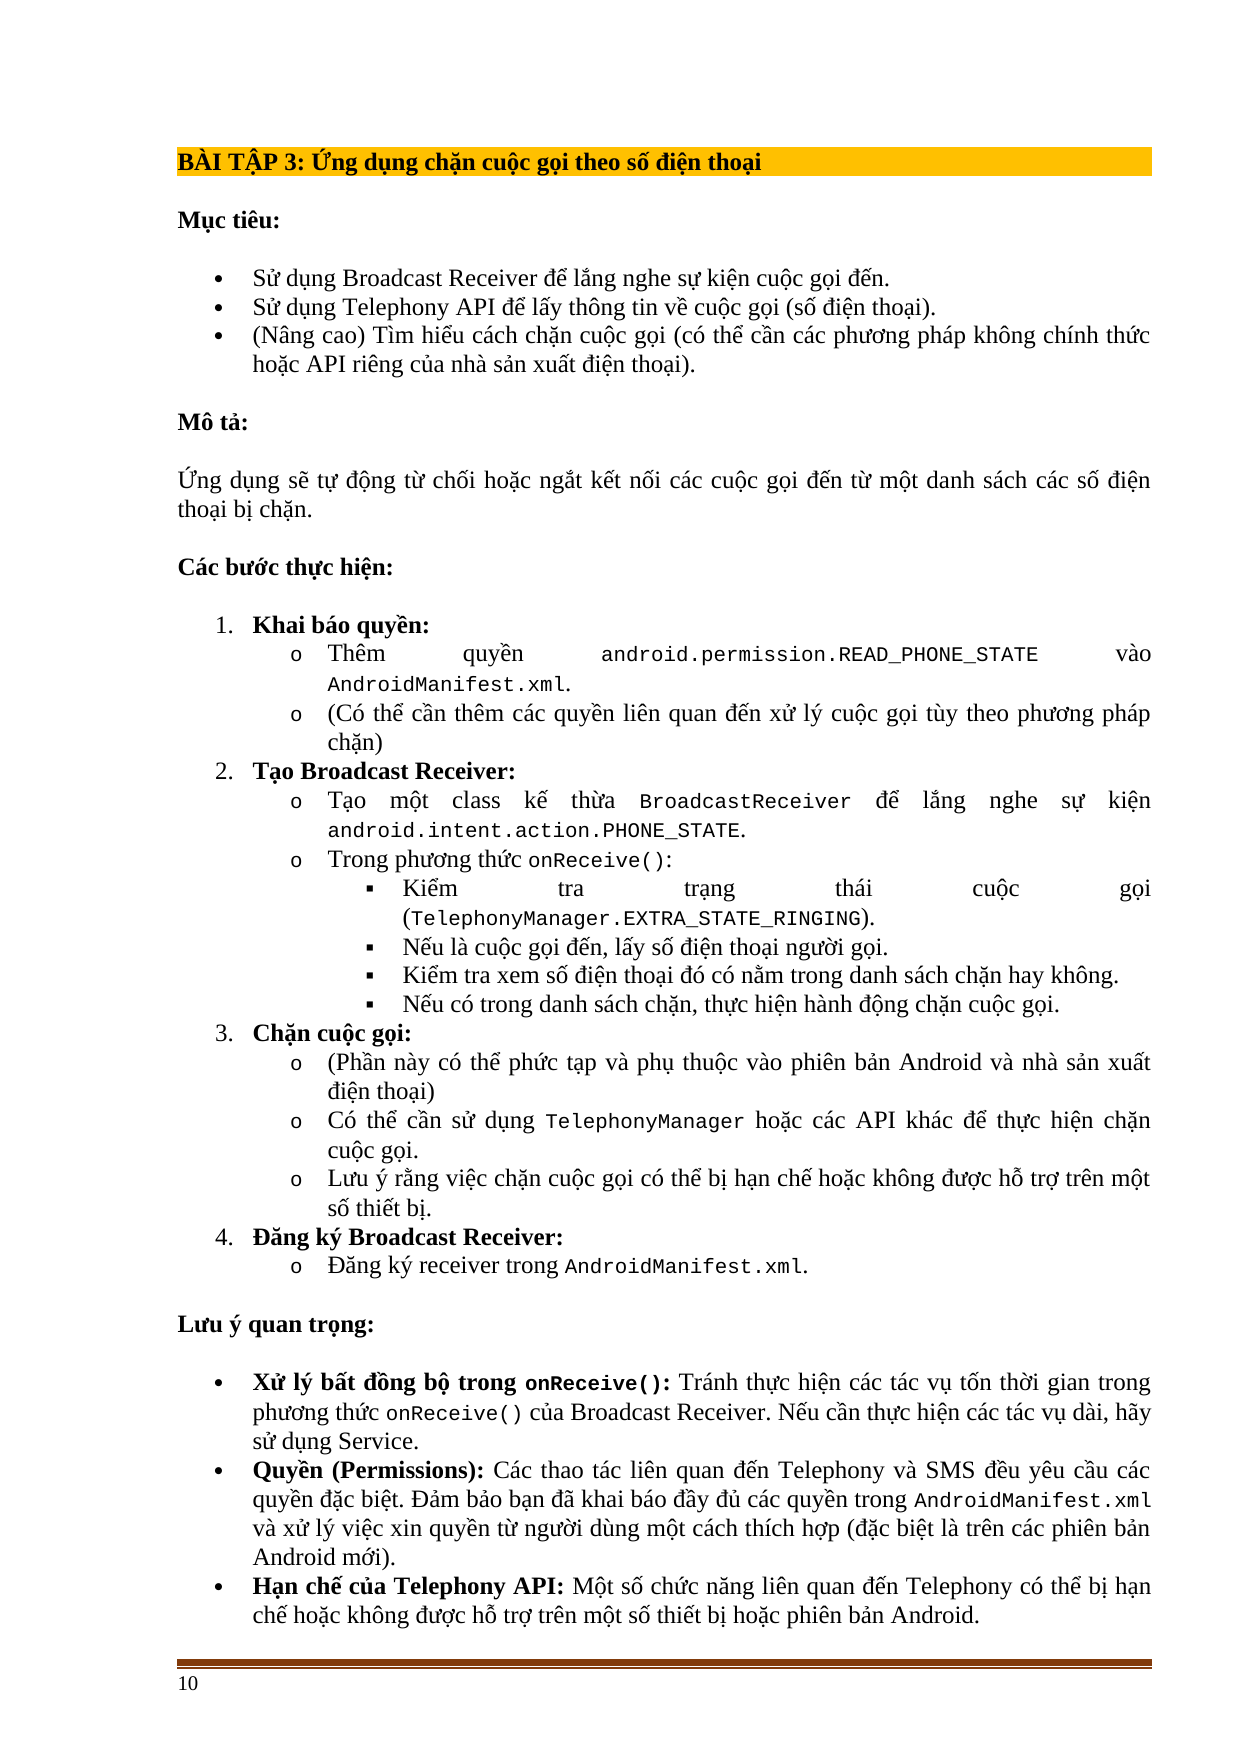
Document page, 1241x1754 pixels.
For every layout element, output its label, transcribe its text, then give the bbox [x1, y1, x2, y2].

list Sử dụng Broadcast Receiver để lắng nghe sự kiện cuộc gọi đến. [215, 263, 1152, 292]
list Tạo một class kế thừa BroadcastReceiver để lắng nghe sự kiện android.intent.action.PHONE_STATE. [290, 785, 1152, 844]
list Xử lý bất đồng bộ trong onReceive(): Tránh thực hiện các tác vụ tốn thời gian trong phương thức onReceive() của Broadcast Receiver. Nếu cần thực hiện các tác vụ dài, hãy sử dụng Service. [215, 1367, 1152, 1455]
list Lưu ý rằng việc chặn cuộc gọi có thể bị hạn chế hoặc không được hỗ trợ trên một số thiết bị. [290, 1163, 1152, 1222]
text Lưu ý quan trọng: [177, 1309, 1152, 1338]
list (Nâng cao) Tìm hiểu cách chặn cuộc gọi (có thể cần các phương pháp không chính thức hoặc API riêng của nhà sản xuất điện thoại). [215, 321, 1152, 378]
list Hạn chế của Telephony API: Một số chức năng liên quan đến Telephony có thể bị hạn chế hoặc không được hỗ trợ trên một số thiết bị hoặc phiên bản Android. [215, 1571, 1152, 1628]
text Ứng dụng sẽ tự động từ chối hoặc ngắt kết nối các cuộc gọi đến từ một danh sách các số điện thoại bị chặn. [177, 465, 1152, 523]
list Khai báo quyền: [215, 610, 1152, 638]
text Mục tiêu: [177, 205, 1152, 234]
list Kiểm tra trạng thái cuộc gọi (TelephonyManager.EXTRA_STATE_RINGING). [365, 873, 1152, 932]
list Tạo Broadcast Receiver: [215, 756, 1152, 785]
text BÀI TẬP 3: Ứng dụng chặn cuộc gọi theo số điện thoại [177, 147, 1152, 176]
list Chặn cuộc gọi: [215, 1018, 1152, 1047]
list (Có thể cần thêm các quyền liên quan đến xử lý cuộc gọi tùy theo phương pháp chặn) [290, 698, 1152, 756]
list Quyền (Permissions): Các thao tác liên quan đến Telephony và SMS đều yêu cầu các quyền đặc biệt. Đảm bảo bạn đã khai báo đầy đủ các quyền trong AndroidManifest.xml và xử lý việc xin quyền từ người dùng một cách thích hợp (đặc biệt là trên các phiên bản Android mới). [215, 1455, 1152, 1571]
list Có thể cần sử dụng TelephonyManager hoặc các API khác để thực hiện chặn cuộc gọi. [290, 1105, 1152, 1163]
list Kiểm tra xem số điện thoại đó có nằm trong danh sách chặn hay không. [365, 961, 1152, 989]
list Nếu là cuộc gọi đến, lấy số điện thoại người gọi. [365, 932, 1152, 961]
list (Phần này có thể phức tạp và phụ thuộc vào phiên bản Android và nhà sản xuất điện thoại) [290, 1047, 1152, 1105]
text Mô tả: [177, 407, 1152, 436]
list Sử dụng Telephony API để lấy thông tin về cuộc gọi (số điện thoại). [215, 292, 1152, 321]
list Đăng ký receiver trong AndroidManifest.xml. [290, 1251, 1152, 1280]
list Thêm quyền android.permission.READ_PHONE_STATE vào AndroidManifest.xml. [290, 638, 1152, 698]
list Nếu có trong danh sách chặn, thực hiện hành động chặn cuộc gọi. [365, 989, 1152, 1018]
list Đăng ký Broadcast Receiver: [215, 1222, 1152, 1251]
text Các bước thực hiện: [177, 552, 1152, 581]
list Trong phương thức onReceive(): [290, 844, 1152, 873]
